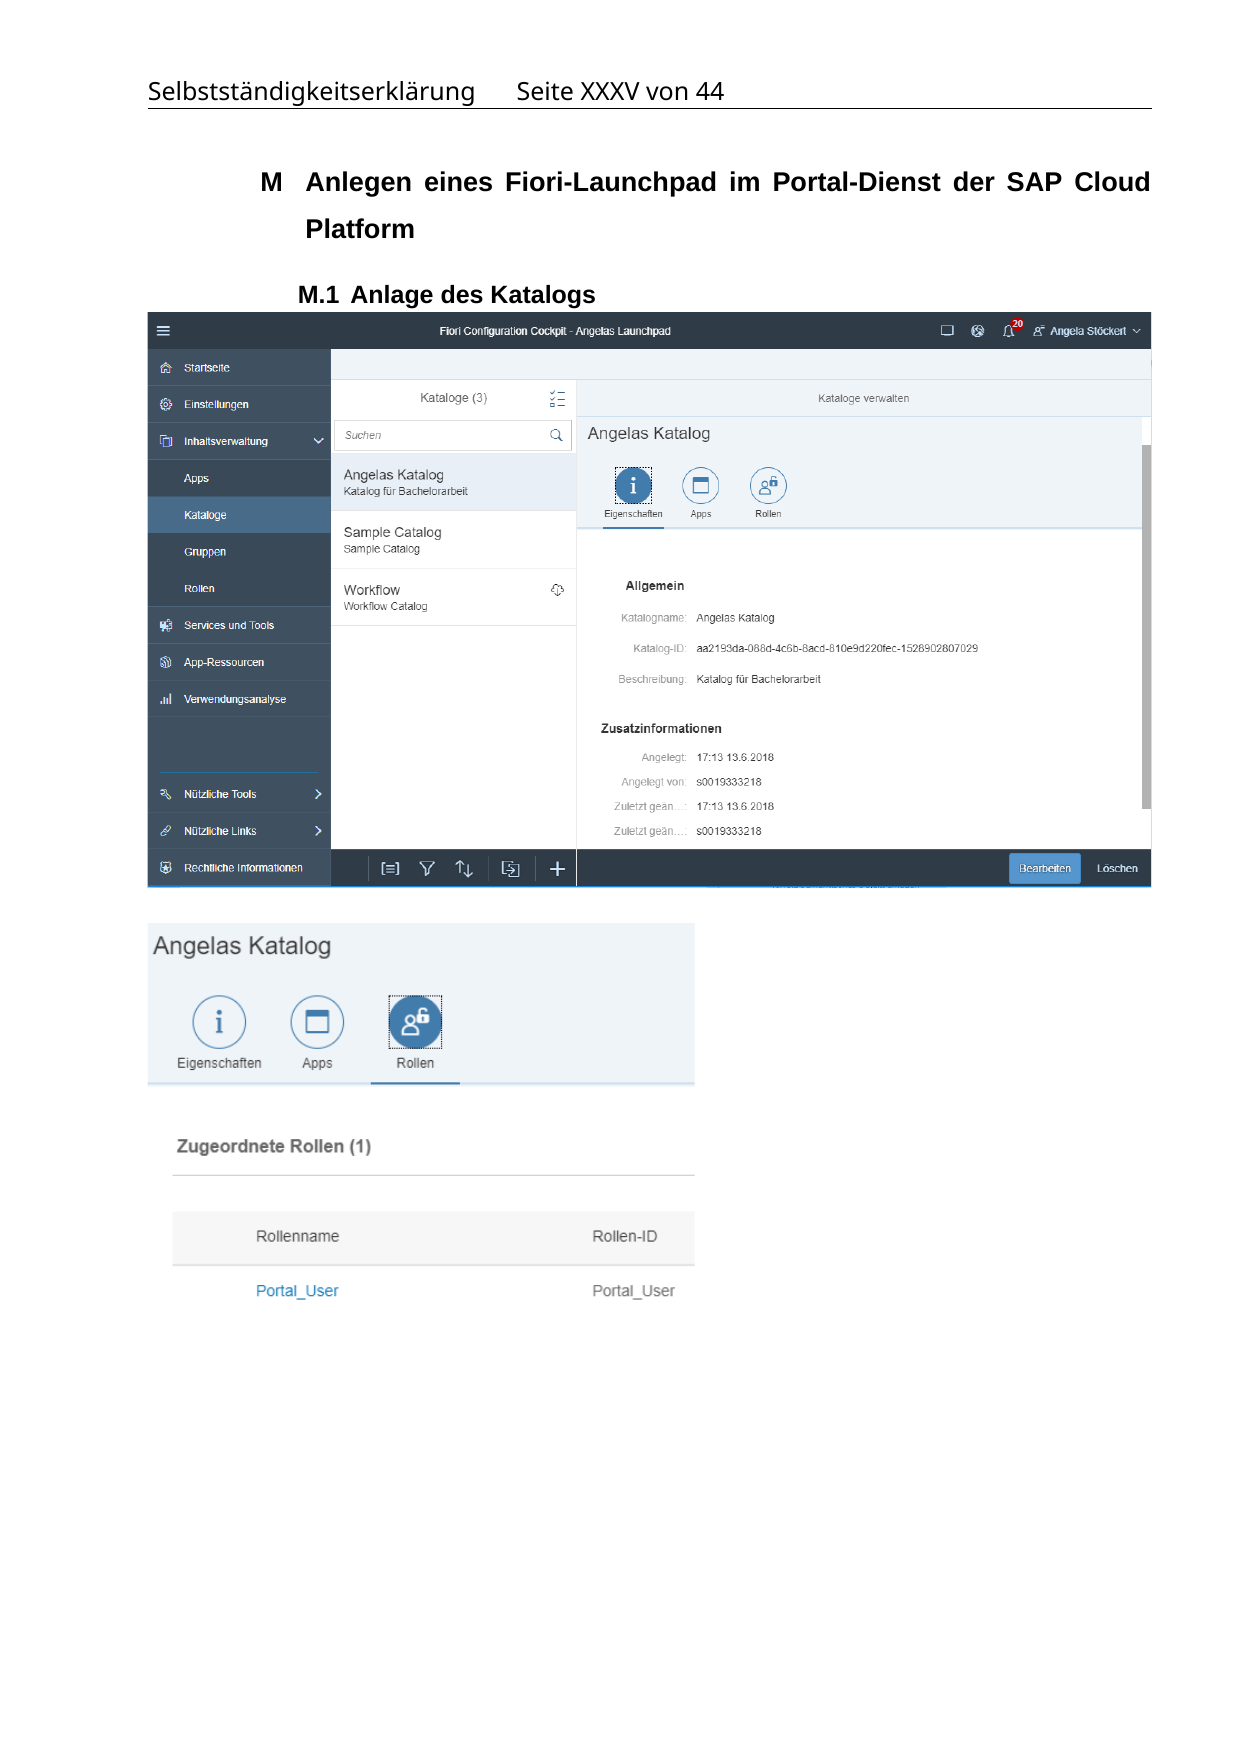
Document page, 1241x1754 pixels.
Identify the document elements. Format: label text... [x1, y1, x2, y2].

picture [147, 923, 695, 1313]
picture [147, 312, 1152, 888]
text Anlage des Katalogs [298, 281, 1152, 309]
text Anlegen eines Fiori-Launchpad im Portal-Dienst der SAP Cloud Platform [260, 166, 1152, 244]
